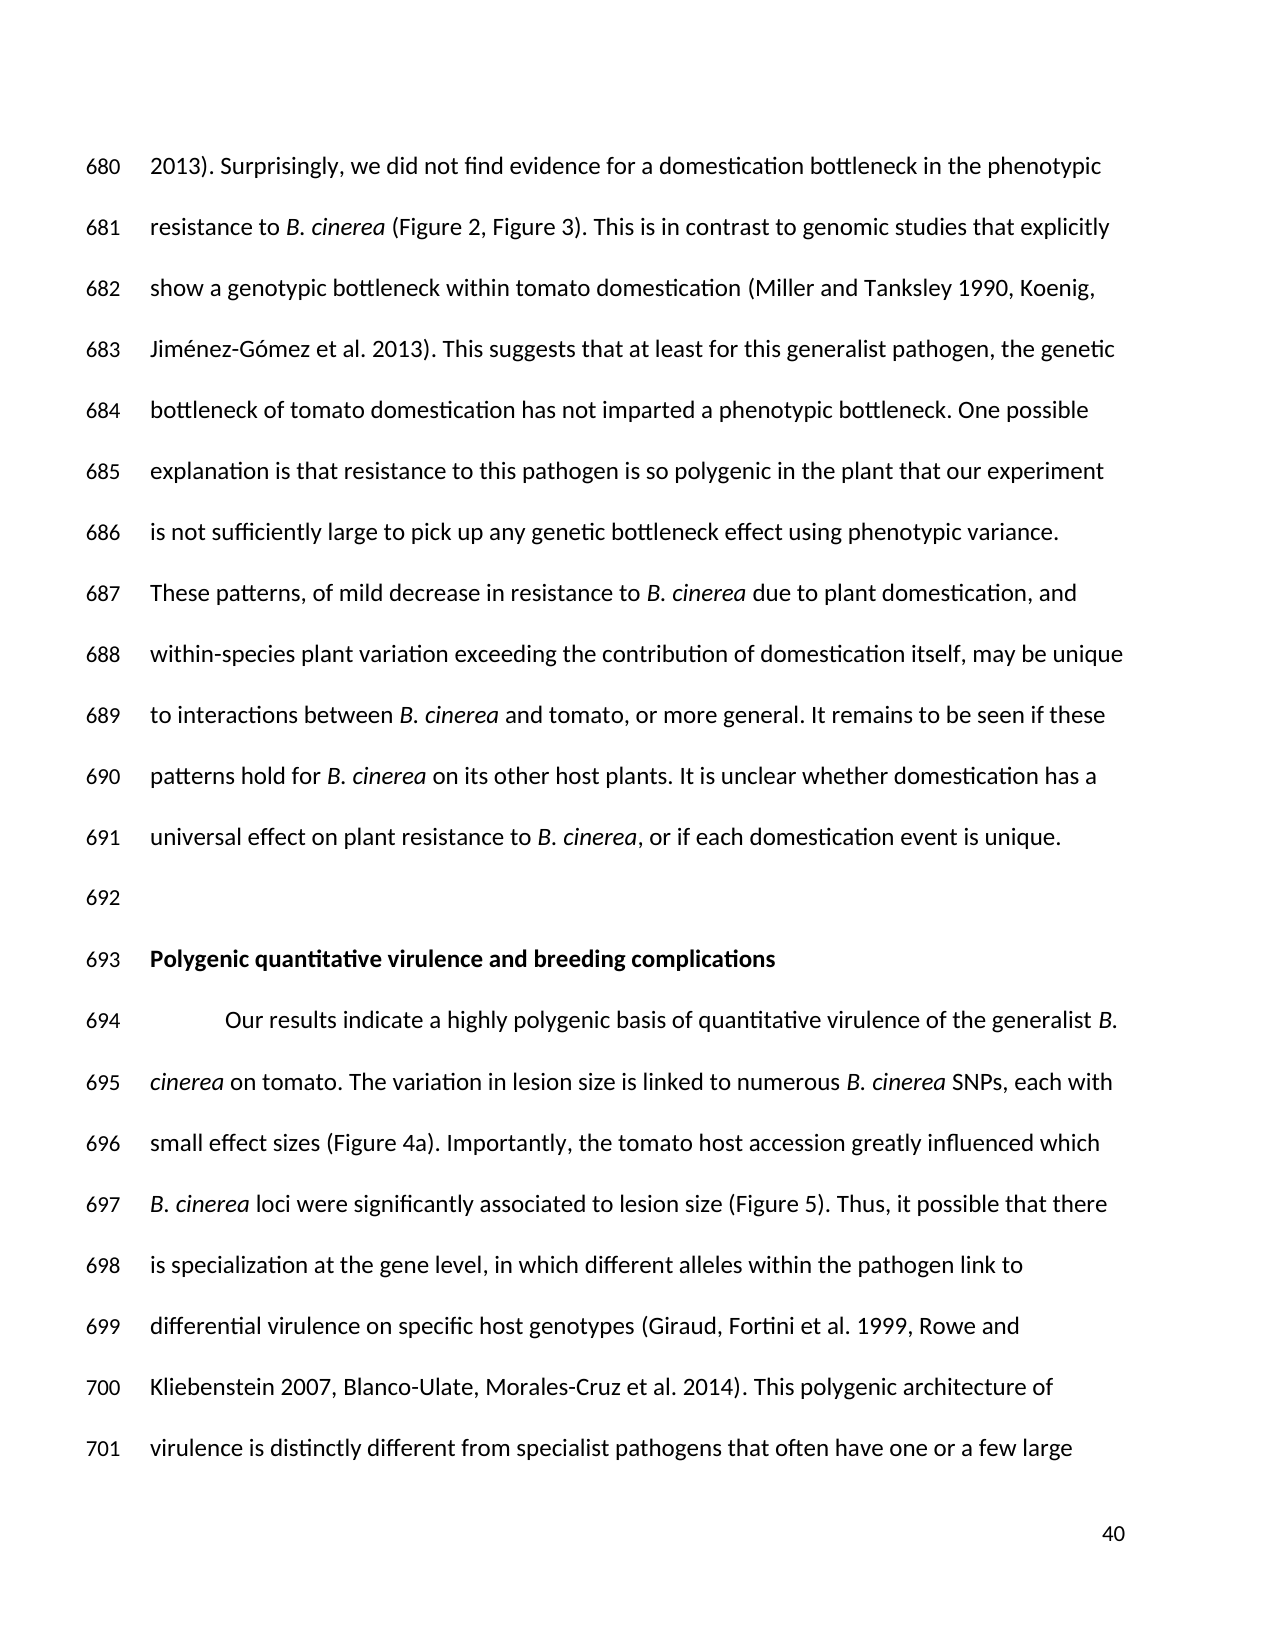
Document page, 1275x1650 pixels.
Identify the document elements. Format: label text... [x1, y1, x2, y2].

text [150, 150, 1125, 852]
text Polygenic quantitative virulence and breeding complications [150, 943, 1125, 974]
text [150, 1004, 1125, 1462]
